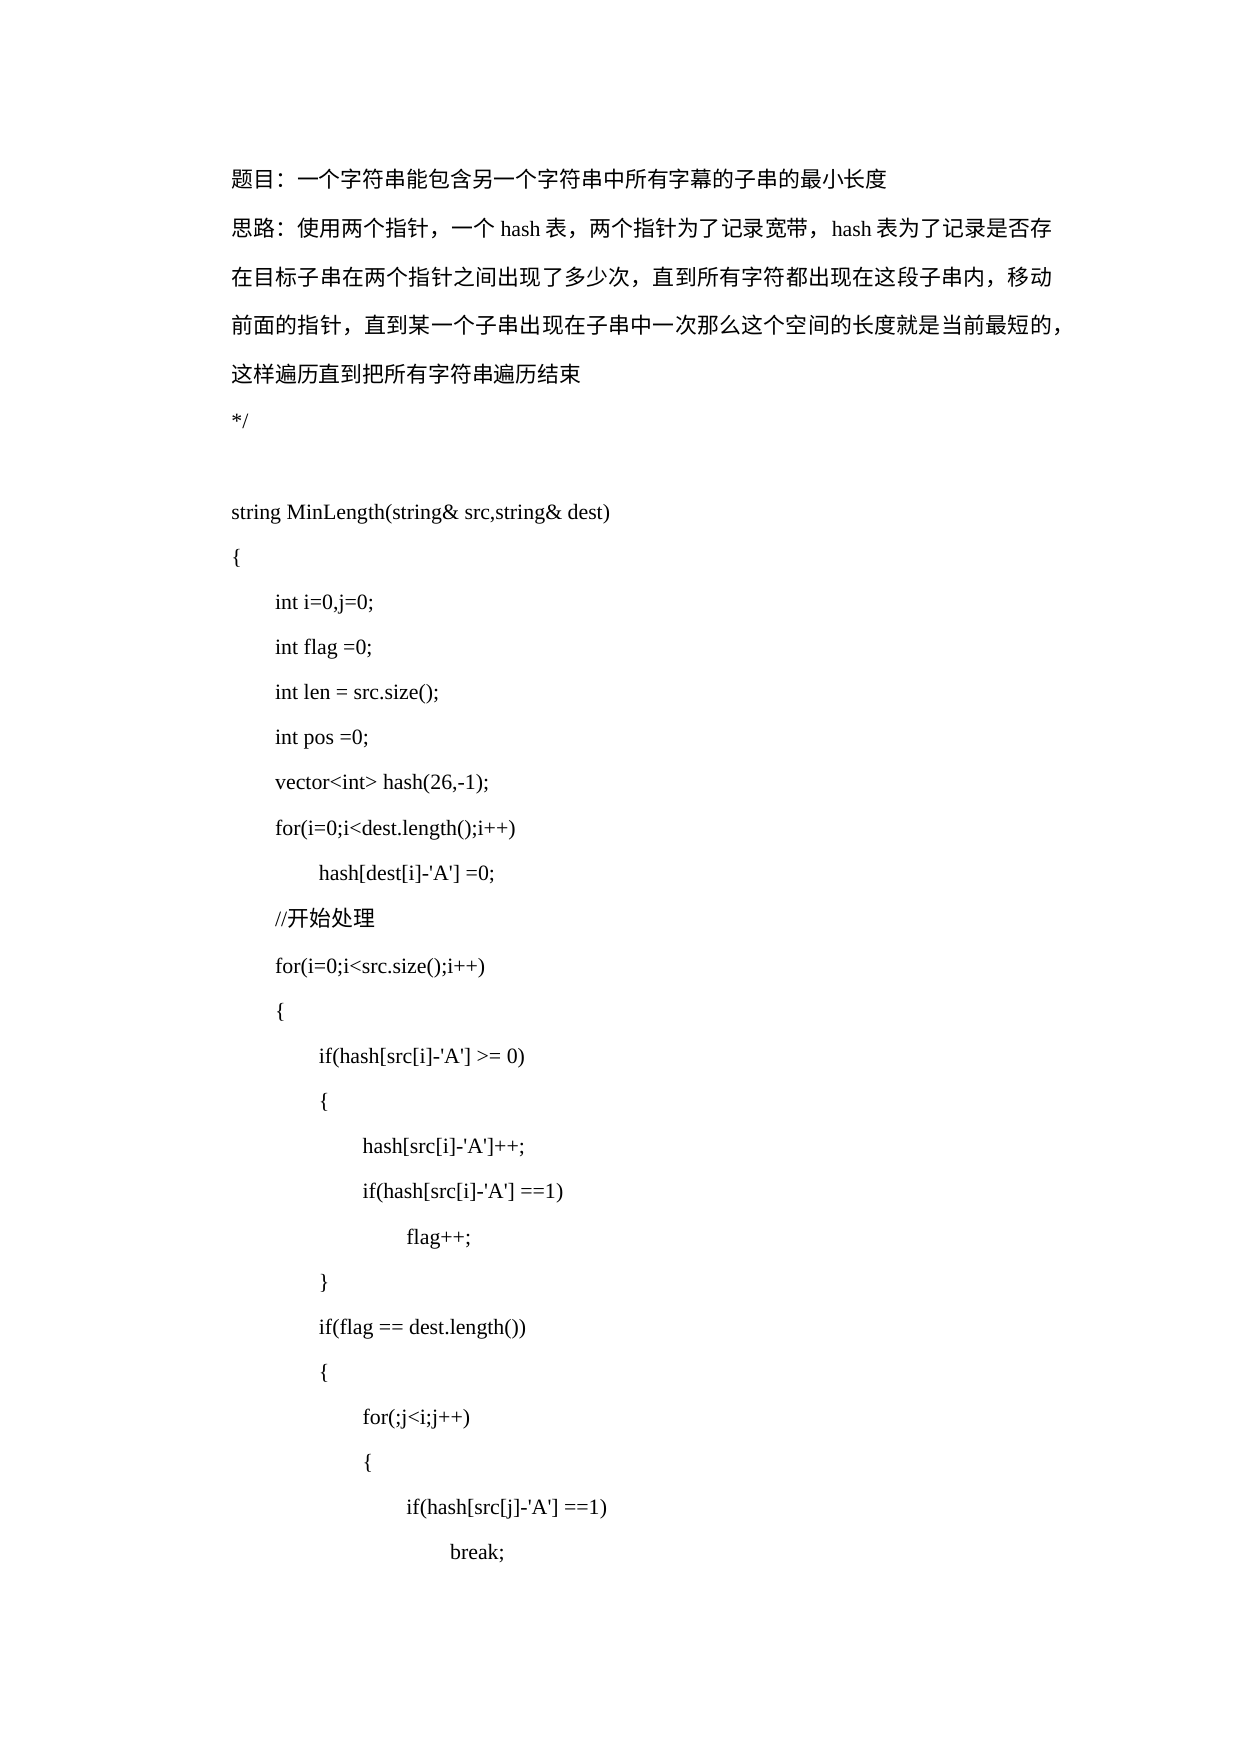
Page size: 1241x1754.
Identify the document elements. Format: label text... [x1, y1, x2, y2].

text hash[dest[i]-'A'] =0; [231, 856, 1053, 888]
text { [231, 1085, 1053, 1117]
text //开始处理 [231, 901, 1053, 933]
text if(hash[src[i]-'A'] >= 0) [231, 1039, 1053, 1072]
text for(i=0;i<src.size();i++) [231, 949, 1053, 982]
text hash[src[i]-'A']++; [231, 1130, 1053, 1162]
text { [231, 1355, 1053, 1388]
text 题目：一个字符串能包含另一个字符串中所有字幕的子串的最小长度 [231, 162, 1053, 194]
text */ [231, 405, 1053, 437]
text for(;j<i;j++) [231, 1400, 1053, 1433]
text if(flag == dest.length()) [231, 1310, 1053, 1343]
text flag++; [231, 1220, 1053, 1252]
text vector<int> hash(26,-1); [231, 766, 1053, 798]
text break; [231, 1536, 1053, 1568]
text int pos =0; [231, 721, 1053, 753]
text int flag =0; [231, 630, 1053, 663]
text if(hash[src[i]-'A'] ==1) [231, 1175, 1053, 1207]
text string MinLength(string& src,string& dest) [231, 495, 1053, 528]
text { [231, 994, 1053, 1027]
text } [231, 1265, 1053, 1298]
text { [231, 1446, 1053, 1478]
text 思路：使用两个指针，一个hash表，两个指针为了记录宽带，hash表为了记录是否存在目标子串在两个指针之间出现了多少次，直到所有字符都出现在这段子串内，移动前面的指针，直到某一个子串出现在子串中一次那么这个空间的长度就是当前最短的，这样遍历直到把所有字符串遍历结束 [231, 210, 1053, 389]
text if(hash[src[j]-'A'] ==1) [231, 1491, 1053, 1523]
text for(i=0;i<dest.length();i++) [231, 811, 1053, 843]
text int i=0,j=0; [231, 585, 1053, 618]
text int len = src.size(); [231, 676, 1053, 708]
text { [231, 540, 1053, 573]
